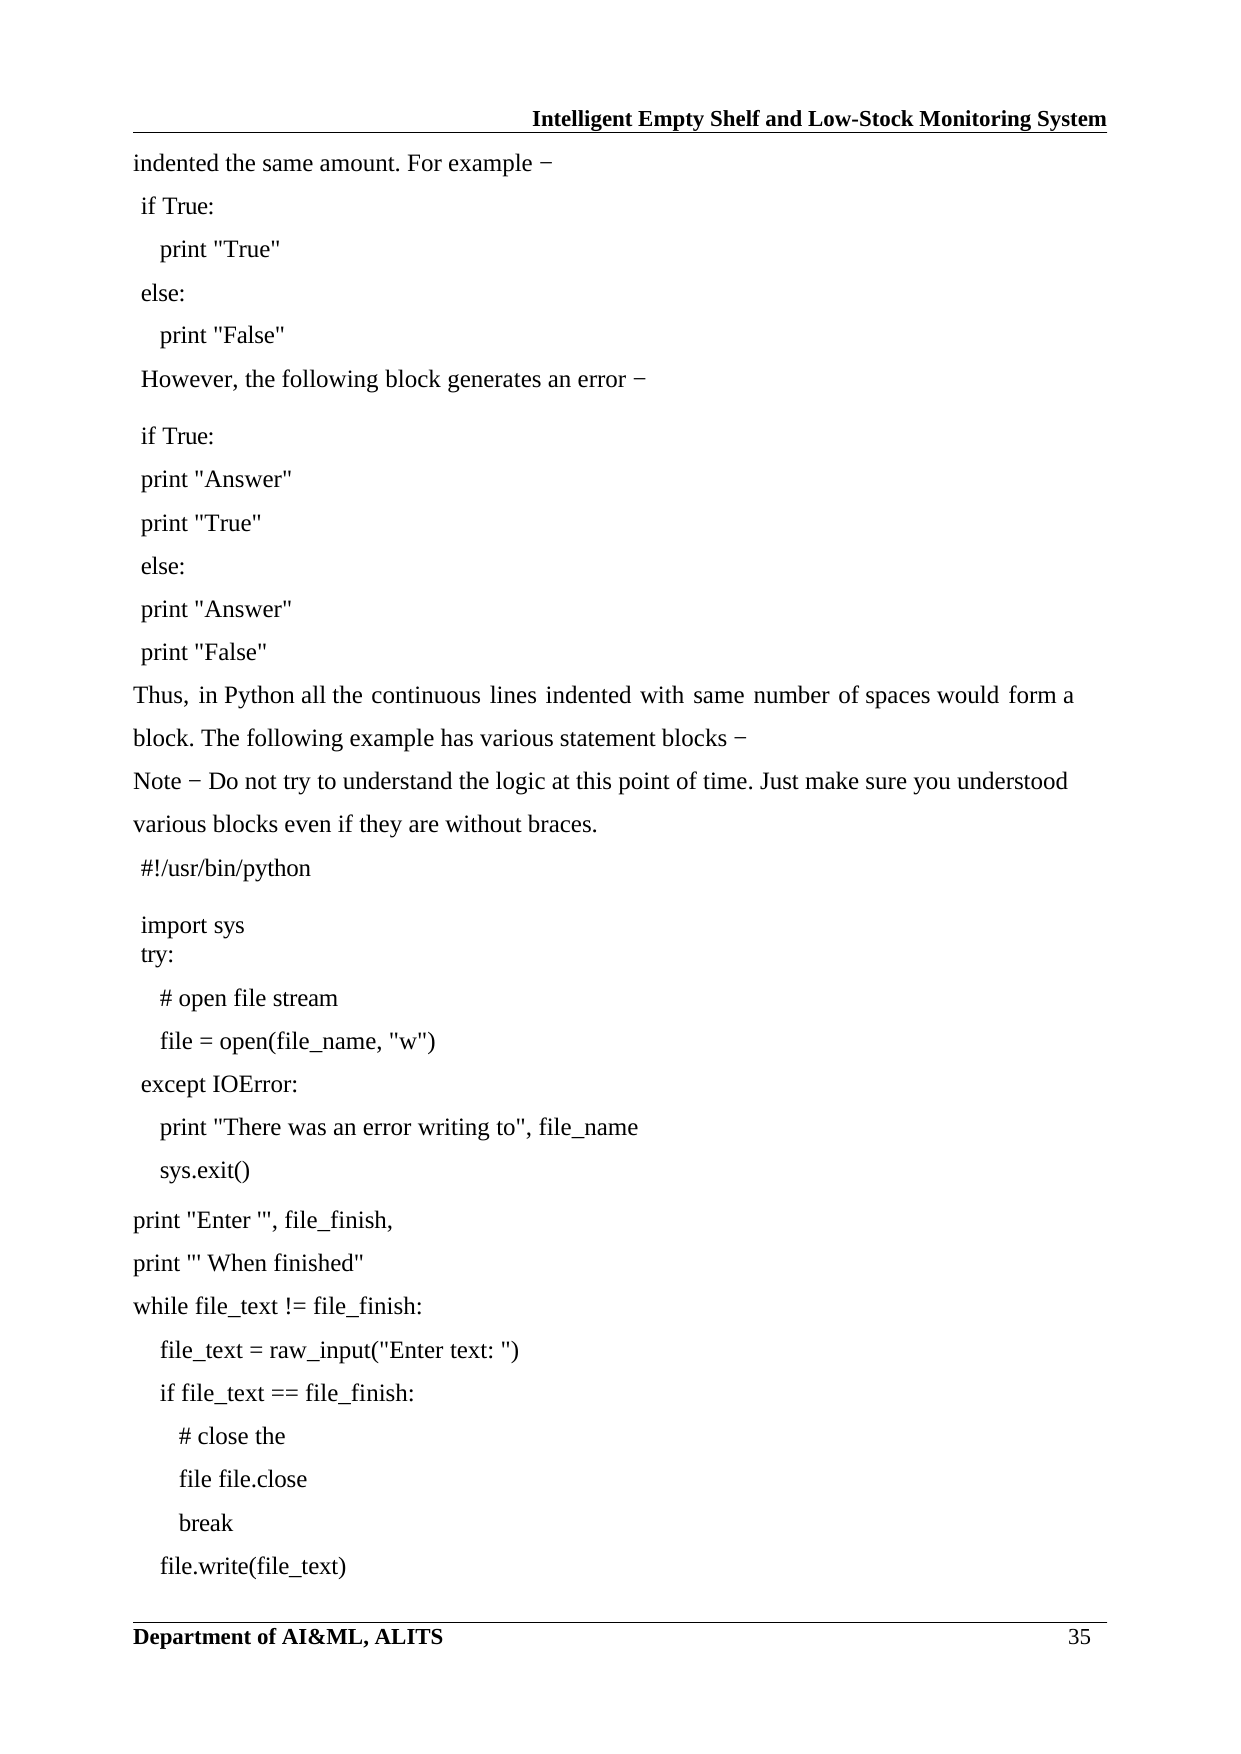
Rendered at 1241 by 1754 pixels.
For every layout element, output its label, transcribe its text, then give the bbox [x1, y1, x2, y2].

text print "Answer" print "True" else: [141, 464, 292, 579]
text try: [141, 939, 1107, 968]
text print "True" else: [141, 234, 292, 306]
text # close the file file.close break [178, 1421, 323, 1536]
text However, the following block generates an error − [141, 364, 1107, 392]
text if True: [141, 421, 1107, 450]
text # open file stream [159, 983, 1107, 1012]
text Thus, in Python all the continuous lines indented with same number of spaces would form a block. The following example has various statement blocks − [133, 680, 1107, 752]
text if True: [141, 191, 1107, 220]
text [133, 148, 1107, 177]
text import sys [141, 911, 1107, 939]
text print "There was an error writing to", file_name sys.exit() [159, 1112, 651, 1184]
text print "Enter '", file_finish, print "' When finished" while file_text != file_finish: [133, 1205, 429, 1320]
text Note − Do not try to understand the logic at this point of time. Just make sure you understood various blocks even if they are without braces. [133, 766, 1107, 838]
text file_text = raw_input("Enter text: ") if file_text == file_finish: [159, 1335, 527, 1407]
text #!/usr/bin/python [141, 853, 1107, 881]
text print "Answer" print "False" [141, 594, 292, 666]
text file = open(file_name, "w") except IOError: [141, 1026, 449, 1098]
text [159, 1551, 449, 1580]
text print "False" [159, 321, 1107, 349]
